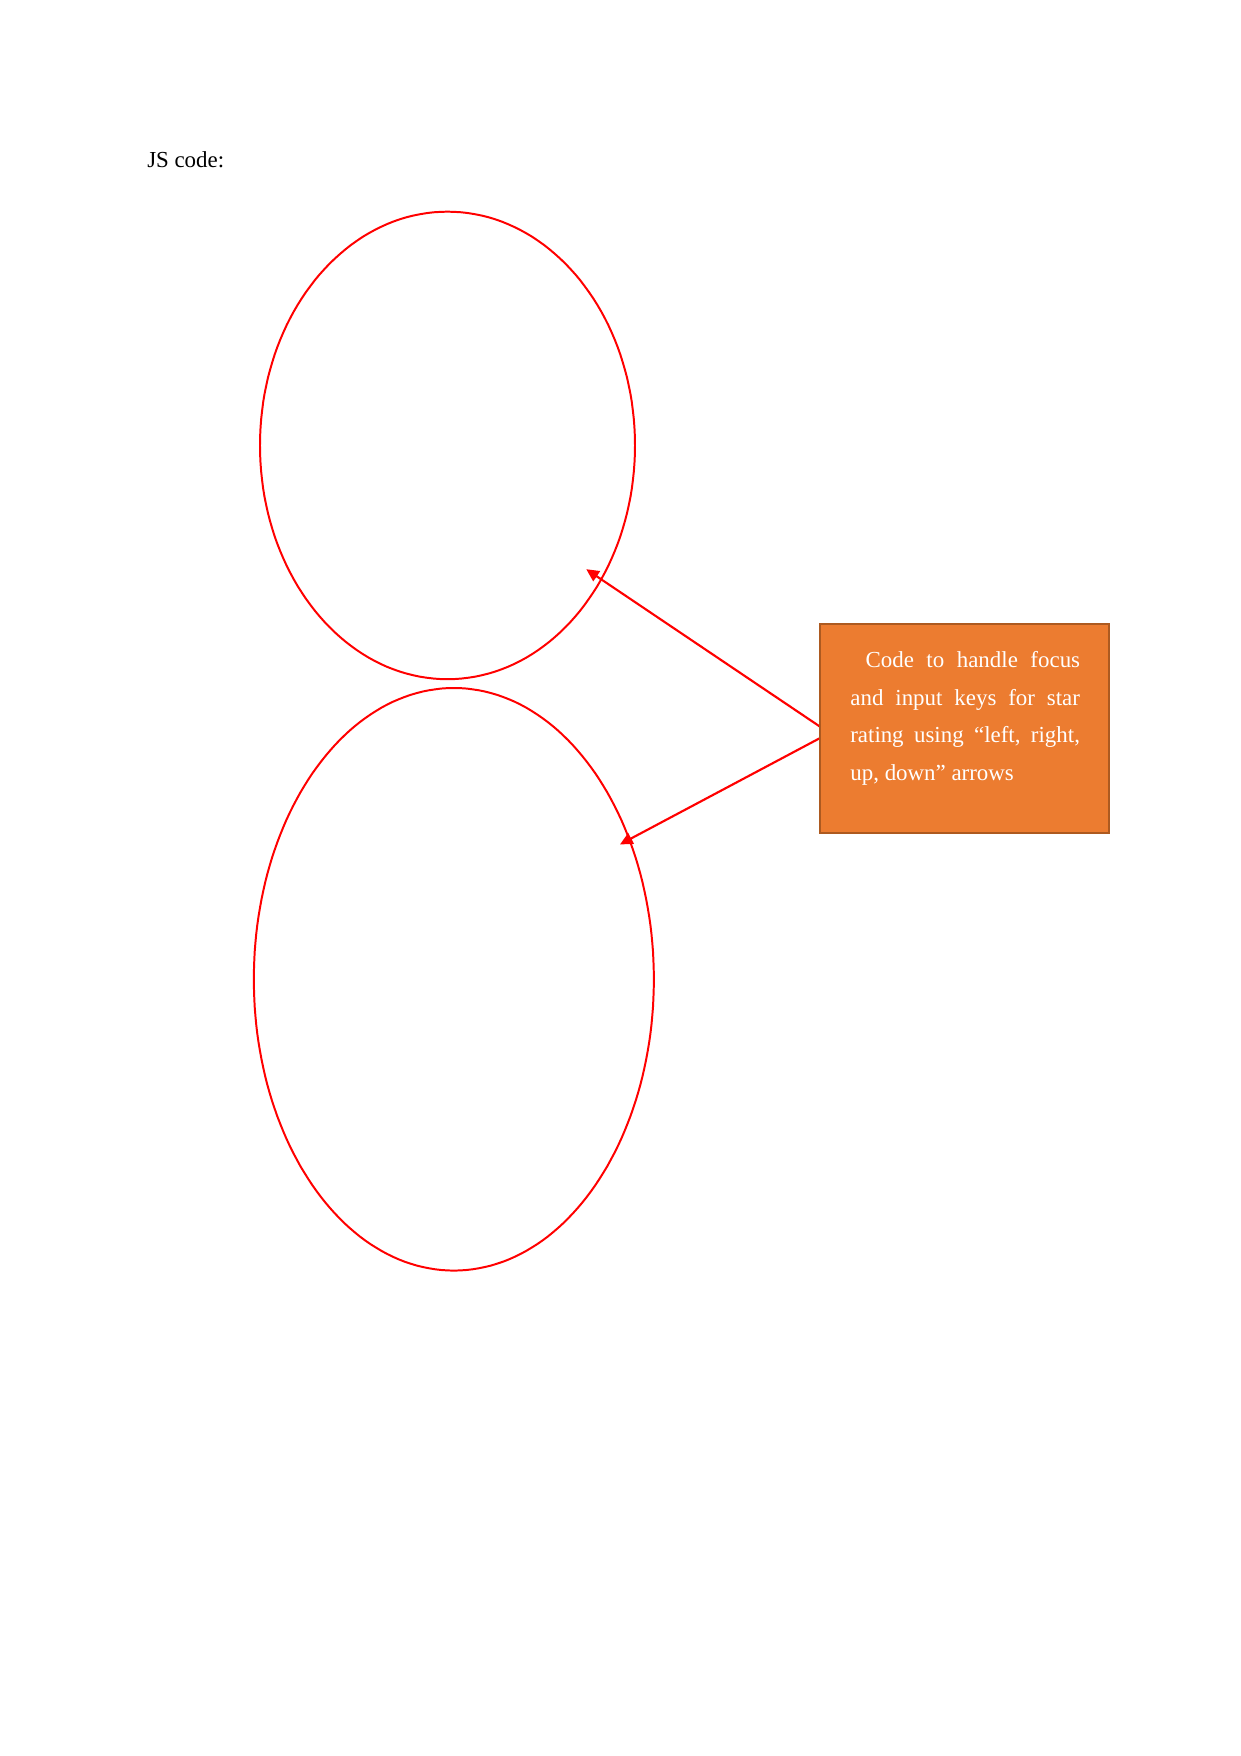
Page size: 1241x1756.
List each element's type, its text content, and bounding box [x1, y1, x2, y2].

text JS code: [147, 146, 1240, 173]
